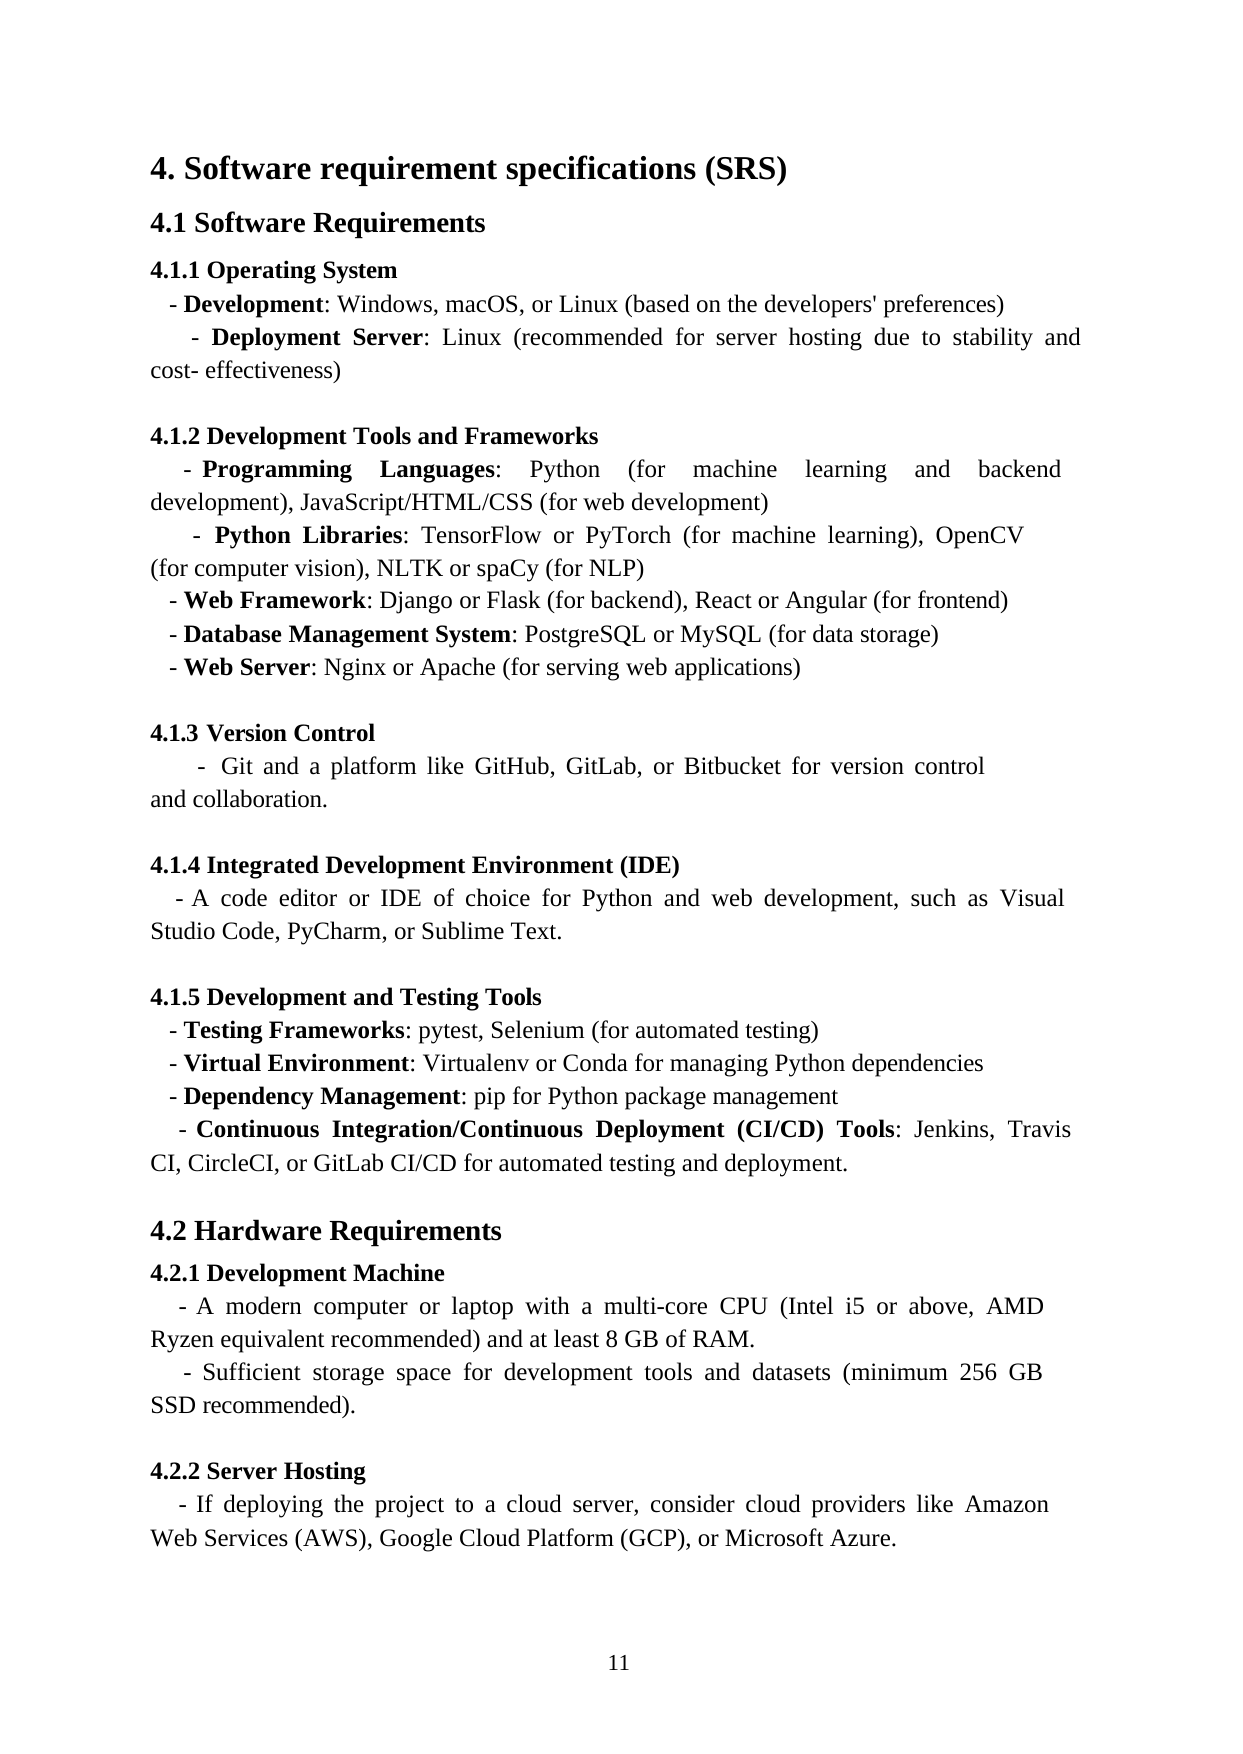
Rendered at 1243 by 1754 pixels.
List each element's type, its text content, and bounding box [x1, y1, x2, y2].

list Database Management System: PostgreSQL or MySQL (for data storage) [169, 619, 1109, 648]
list Web Framework: Django or Flask (for backend), React or Angular (for frontend) [169, 586, 1109, 614]
list Web Server: Nginx or Apache (for serving web applications) [169, 652, 1109, 681]
list Git and a platform like GitHub, GitLab, or Bitbucket for version control and collaboration. [150, 751, 985, 813]
list Continuous Integration/Continuous Deployment (CI/CD) Tools: Jenkins, Travis CI, CircleCI, or GitLab CI/CD for automated testing and deployment. [150, 1114, 1071, 1176]
list A code editor or IDE of choice for Python and web development, such as Visual Studio Code, PyCharm, or Sublime Text. [150, 883, 1065, 945]
list A modern computer or laptop with a multi-core CPU (Intel i5 or above, AMD Ryzen equivalent recommended) and at least 8 GB of RAM. [150, 1291, 1045, 1353]
list Python Libraries: TensorFlow or PyTorch (for machine learning), OpenCV (for computer vision), NLTK or spaCy (for NLP) [150, 520, 1025, 582]
subtitle Hardware Requirements [150, 1213, 1109, 1247]
list Virtual Environment: Virtualenv or Conda for managing Python dependencies [169, 1048, 1109, 1077]
list Testing Frameworks: pytest, Selenium (for automated testing) [169, 1015, 1109, 1044]
subtitle Development Machine [150, 1258, 1109, 1287]
list Development: Windows, macOS, or Linux (based on the developers' preferences) [169, 289, 1109, 317]
list If deploying the project to a cloud server, consider cloud providers like Amazon Web Services (AWS), Google Cloud Platform (GCP), or Microsoft Azure. [150, 1489, 1050, 1551]
list Deployment Server: Linux (recommended for server hosting due to stability and cost- effectiveness) [150, 322, 1081, 383]
subtitle Software requirement specifications (SRS) [150, 148, 1109, 187]
subtitle Operating System [150, 256, 1109, 284]
list Programming Languages: Python (for machine learning and backend development), JavaScript/HTML/CSS (for web development) [150, 454, 1061, 516]
subtitle Integrated Development Environment (IDE) [150, 850, 1109, 879]
subtitle Development Tools and Frameworks [150, 421, 1109, 449]
list Dependency Management: pip for Python package management [169, 1081, 1109, 1110]
subtitle Server Hosting [150, 1456, 1109, 1485]
subtitle Version Control [150, 718, 1109, 747]
list Sufficient storage space for development tools and datasets (minimum 256 GB SSD recommended). [150, 1357, 1043, 1419]
subtitle Development and Testing Tools [150, 982, 1109, 1011]
subtitle Software Requirements [150, 205, 1109, 238]
